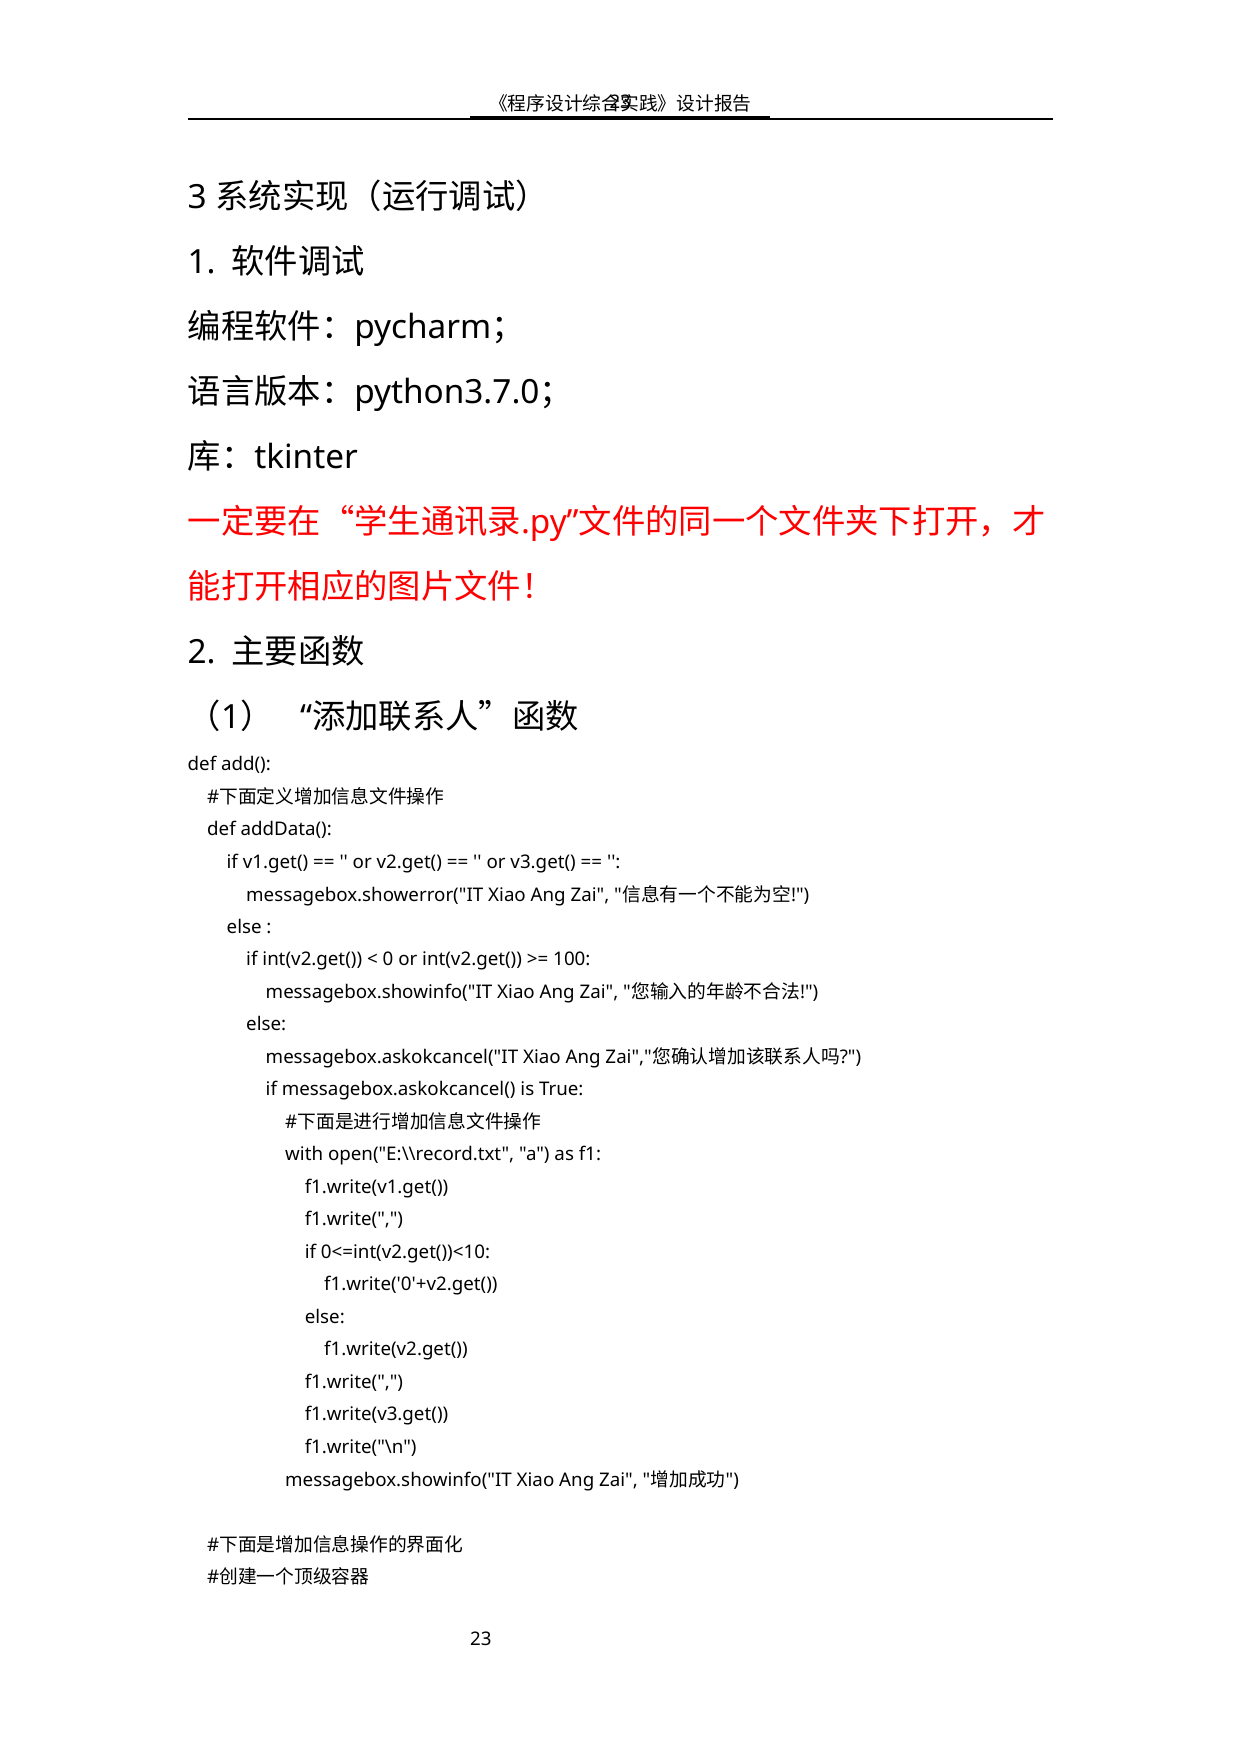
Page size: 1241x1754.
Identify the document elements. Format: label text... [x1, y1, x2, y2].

text 一定要在“学生通讯录.py”文件的同一个文件夹下打开，才能打开相应的图片文件！ [187, 487, 1053, 617]
text if messagebox.askokcancel() is True: [187, 1072, 1053, 1104]
text f1.write(v2.get()) [187, 1332, 1053, 1364]
text #下面定义增加信息文件操作 [187, 779, 1053, 812]
text #创建一个顶级容器 [187, 1559, 1053, 1592]
text messagebox.askokcancel("IT Xiao Ang Zai","您确认增加该联系人吗?") [187, 1039, 1053, 1072]
text def addData(): [187, 812, 1053, 844]
text with open("E:\\record.txt", "a") as f1: [187, 1137, 1053, 1169]
text else: [187, 1299, 1053, 1332]
text f1.write("\n") [187, 1429, 1053, 1462]
text else : [187, 909, 1053, 942]
text if int(v2.get()) < 0 or int(v2.get()) >= 100: [187, 942, 1053, 974]
text messagebox.showinfo("IT Xiao Ang Zai", "您输入的年龄不合法!") [187, 974, 1053, 1007]
text messagebox.showinfo("IT Xiao Ang Zai", "增加成功") [187, 1462, 1053, 1494]
text 编程软件：pycharm； [187, 292, 1053, 357]
text def add(): [187, 747, 1053, 779]
text else: [187, 1007, 1053, 1039]
text f1.write(v3.get()) [187, 1397, 1053, 1429]
list 主要函数 [187, 617, 1053, 682]
text if 0<=int(v2.get())<10: [187, 1234, 1053, 1267]
text 3 系统实现（运行调试） [187, 162, 1053, 227]
text f1.write(v1.get()) [187, 1169, 1053, 1202]
text if v1.get() == '' or v2.get() == '' or v3.get() == '': [187, 844, 1053, 877]
list 软件调试 [187, 227, 1053, 292]
text messagebox.showerror("IT Xiao Ang Zai", "信息有一个不能为空!") [187, 877, 1053, 909]
text f1.write(",") [187, 1364, 1053, 1397]
text #下面是进行增加信息文件操作 [187, 1104, 1053, 1137]
text #下面是增加信息操作的界面化 [187, 1527, 1053, 1559]
text f1.write(",") [187, 1202, 1053, 1234]
text 语言版本：python3.7.0； [187, 357, 1053, 422]
list “添加联系人”函数 [187, 682, 1053, 747]
text f1.write('0'+v2.get()) [187, 1267, 1053, 1299]
text 库：tkinter [187, 422, 1053, 487]
